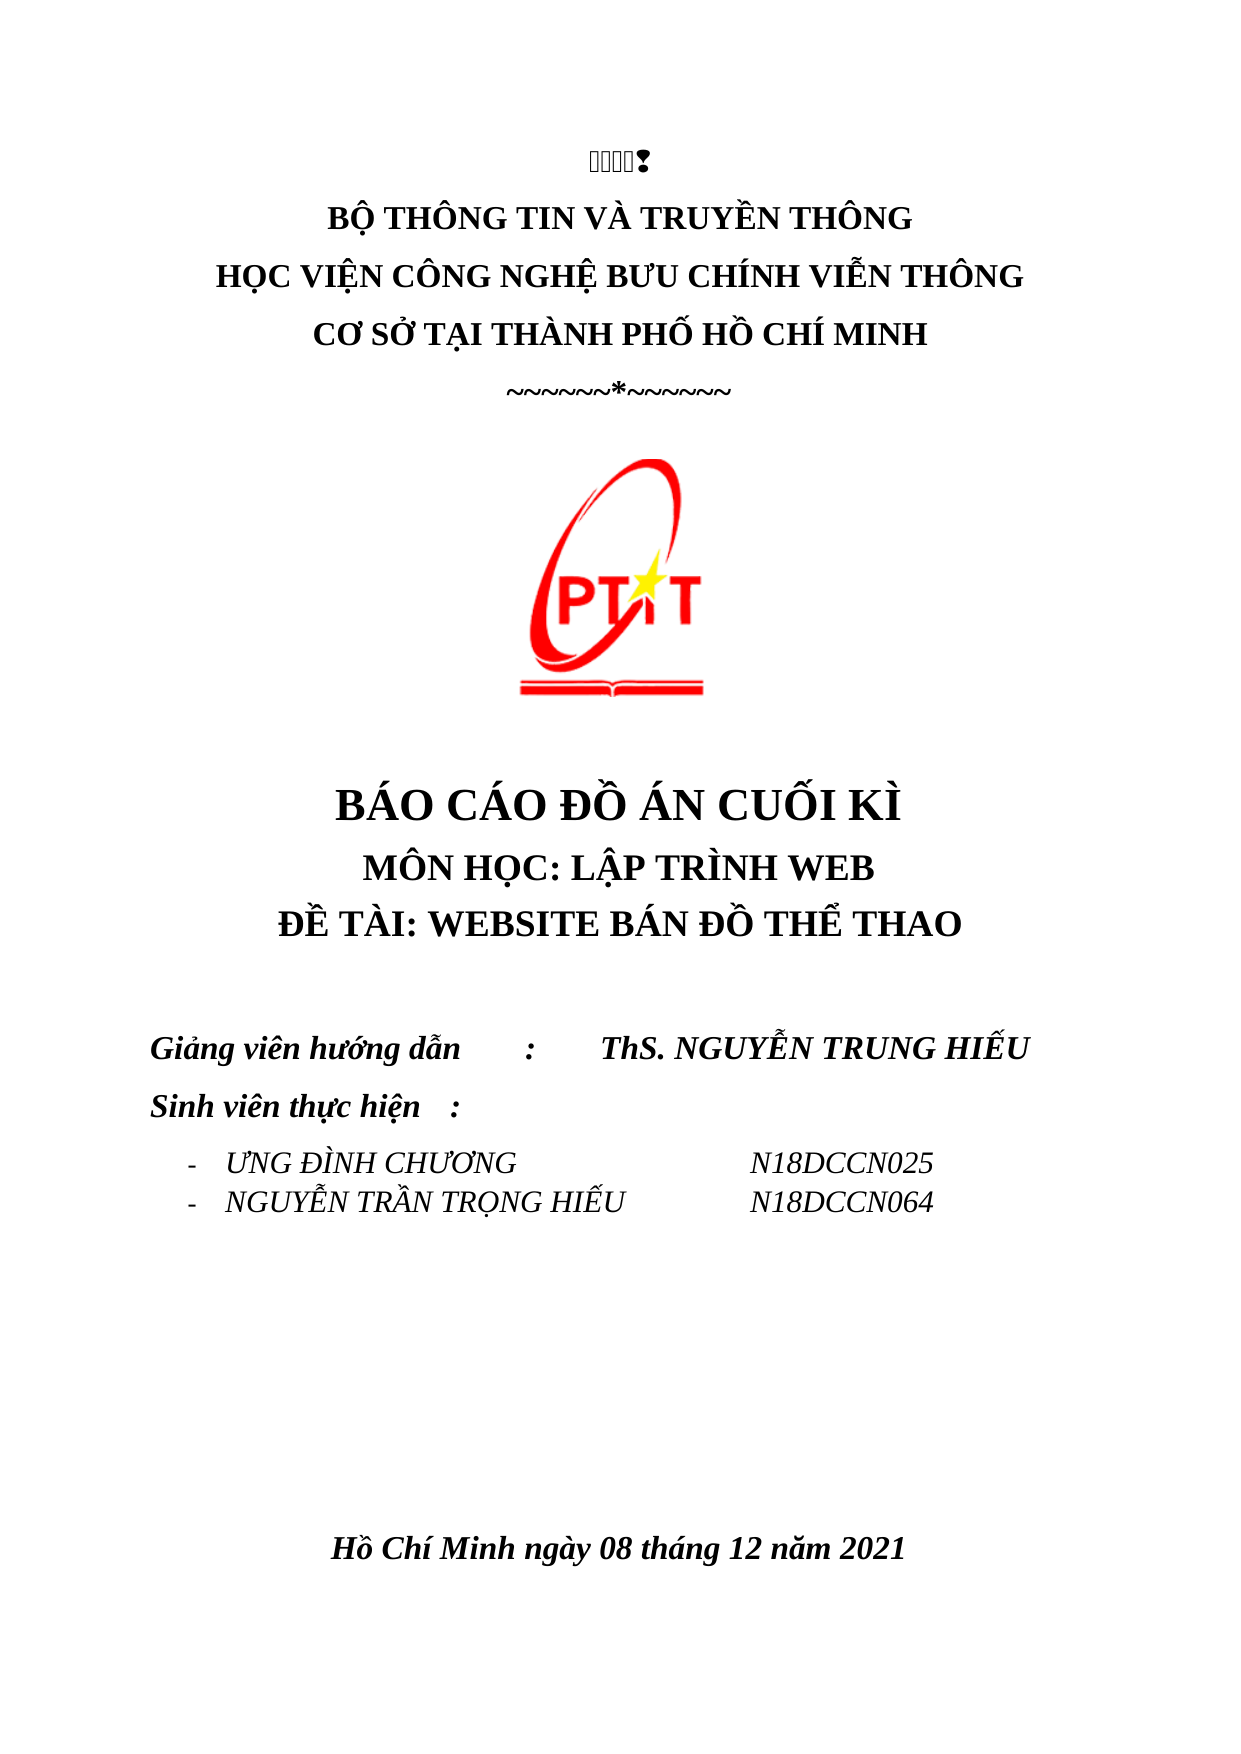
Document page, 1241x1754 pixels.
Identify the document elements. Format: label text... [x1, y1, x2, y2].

text Hồ Chí Minh ngày 08 tháng 12 năm 2021 [150, 1528, 1090, 1567]
text ĐỀ TÀI: WEBSITE BÁN ĐỒ THỂ THAO [150, 902, 1090, 945]
text BÁO CÁO ĐỒ ÁN CUỐI KÌ [112, 777, 1125, 830]
list ƯNG ĐÌNH CHƯƠNG N18DCCN025 [187, 1144, 1090, 1180]
picture [492, 459, 730, 697]
title ~~~~~~*~~~~~~ [112, 372, 1125, 411]
text CƠ SỞ TẠI THÀNH PHỐ HỒ CHÍ MINH [150, 314, 1090, 353]
text Giảng viên hướng dẫn : ThS. NGUYỄN TRUNG HIẾU [150, 1028, 1090, 1067]
text HỌC VIỆN CÔNG NGHỆ BƯU CHÍNH VIỄN THÔNG [150, 256, 1090, 294]
text MÔN HỌC: LẬP TRÌNH WEB [112, 846, 1125, 889]
list NGUYỄN TRẦN TRỌNG HIẾU N18DCCN064 [187, 1183, 1090, 1219]
text Sinh viên thực hiện : [150, 1086, 1090, 1124]
text BỘ THÔNG TIN VÀ TRUYỀN THÔNG [150, 198, 1090, 237]
